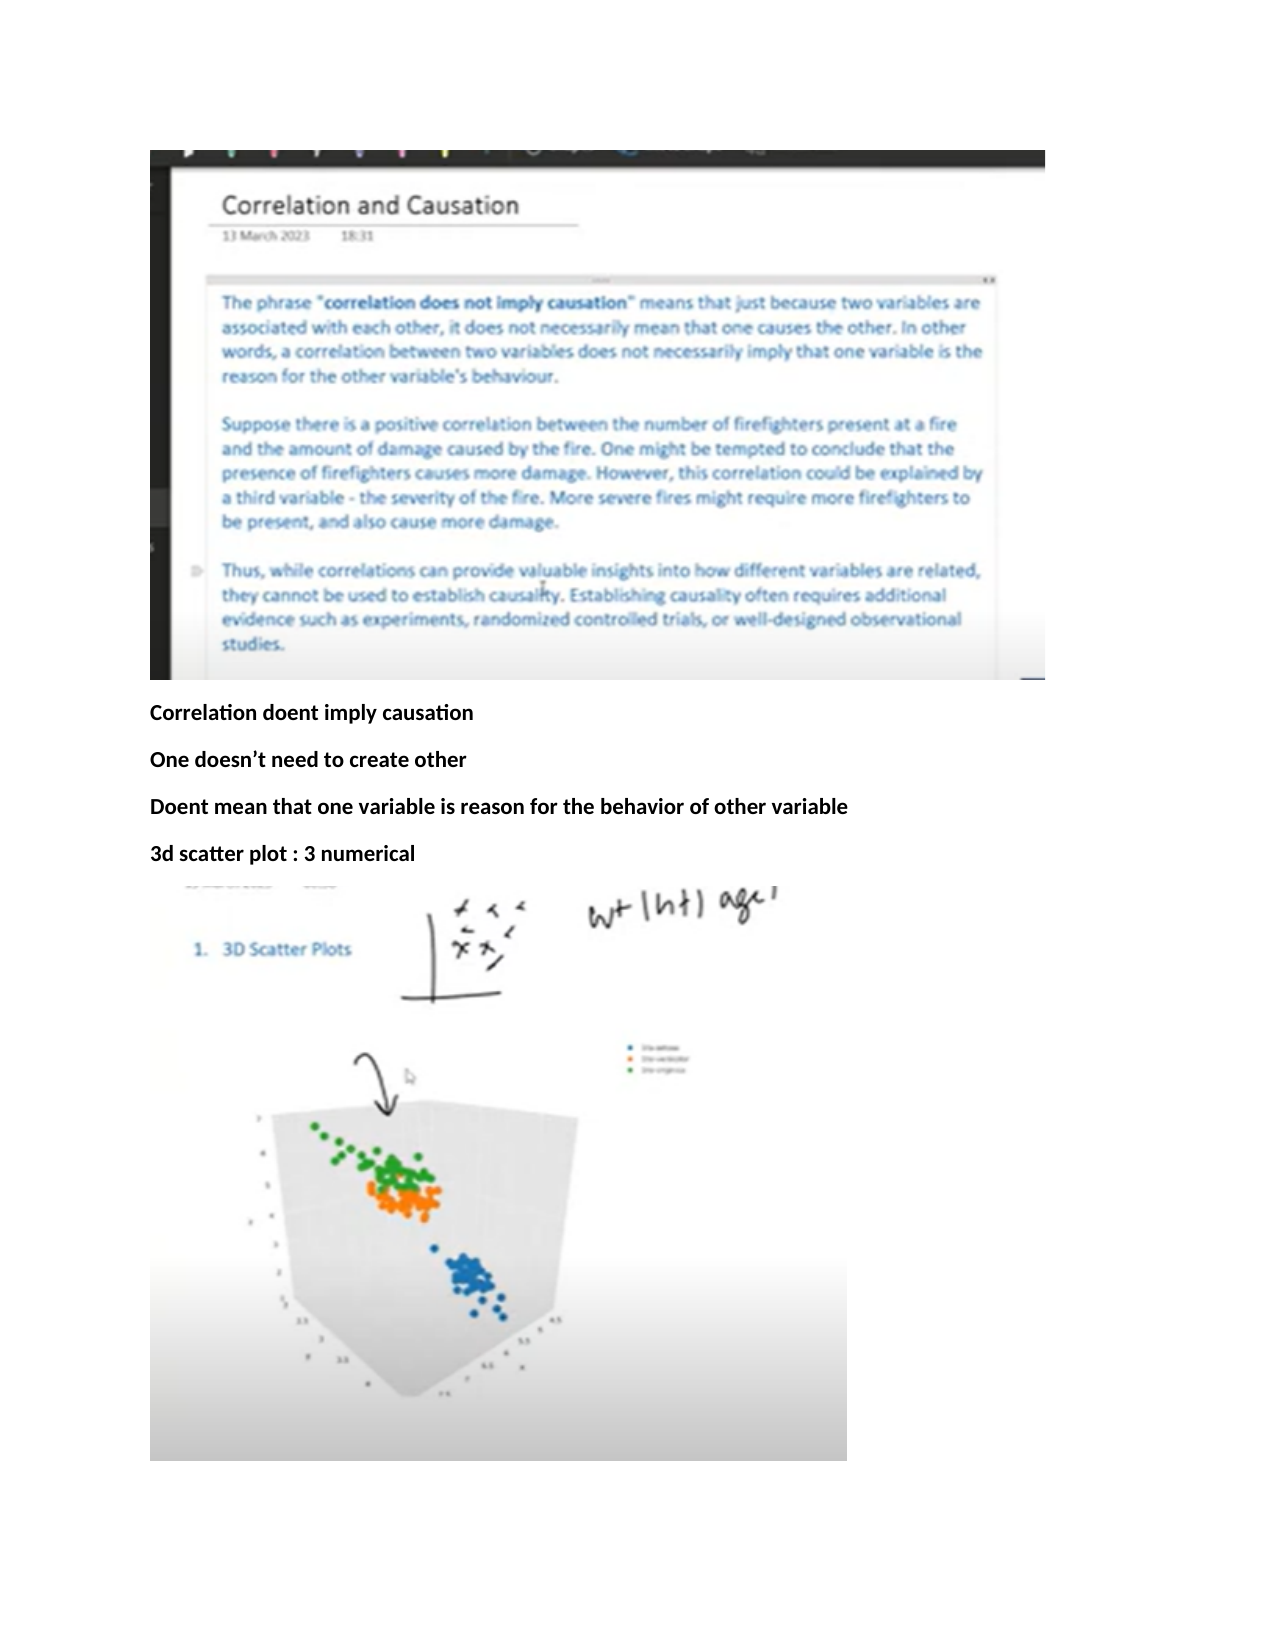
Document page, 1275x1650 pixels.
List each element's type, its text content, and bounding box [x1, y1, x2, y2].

text One doesn’t need to create other [150, 745, 1125, 773]
picture [150, 150, 1046, 680]
text Correlation doent imply causation [150, 698, 1125, 727]
text Doent mean that one variable is reason for the behavior of other variable [150, 792, 1125, 820]
picture [150, 886, 847, 1461]
text 3d scatter plot : 3 numerical [150, 839, 1125, 867]
